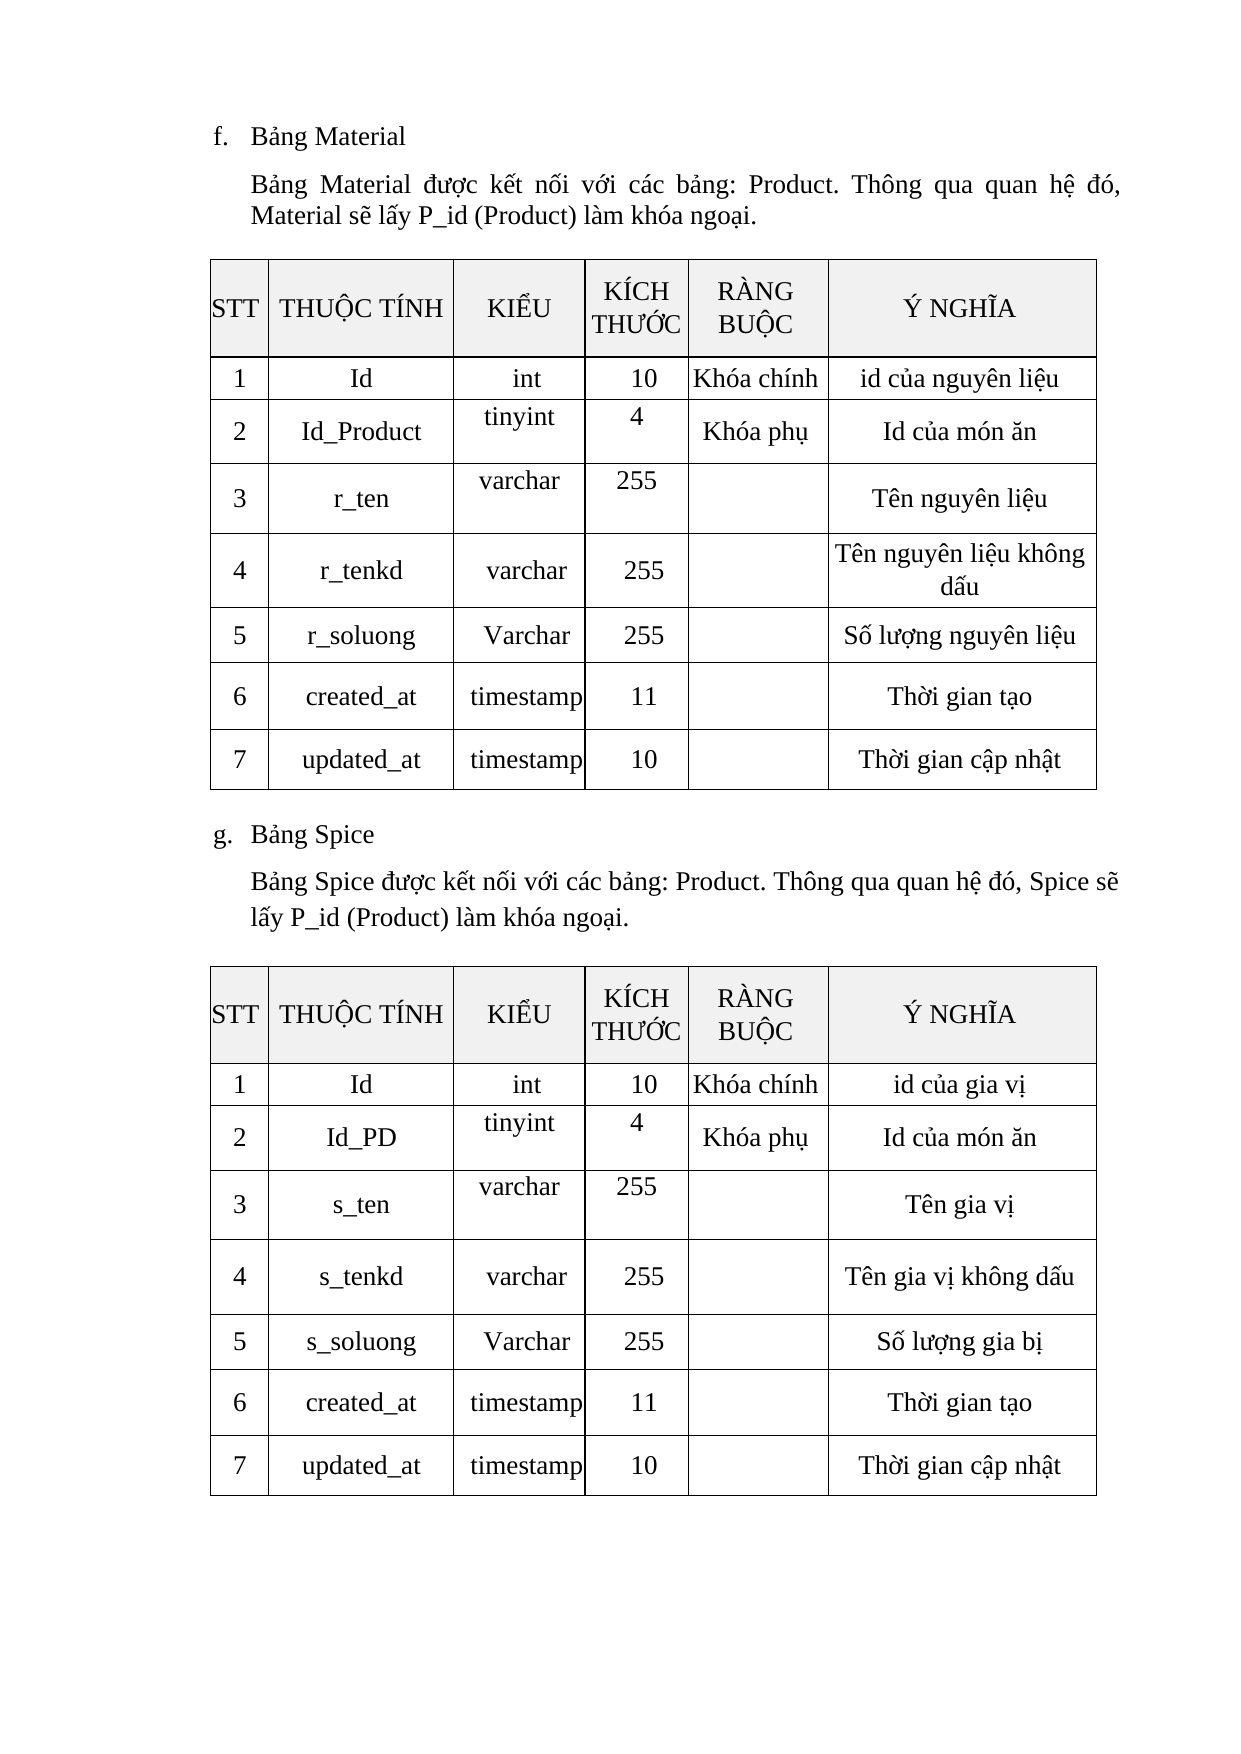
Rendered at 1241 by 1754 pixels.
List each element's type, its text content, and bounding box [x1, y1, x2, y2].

table_cell Varchar [454, 1315, 584, 1369]
table_cell [689, 1370, 828, 1435]
table_cell 1 [211, 1064, 268, 1105]
table_header KIỂU [454, 967, 584, 1063]
table_cell s_tenkd [269, 1240, 453, 1313]
table_cell Khóa chính [689, 358, 828, 399]
table_cell Id_PD [269, 1106, 453, 1169]
table_header THUỘC TÍNH [269, 967, 453, 1063]
table_cell 255 [586, 1315, 688, 1369]
table_cell Số lượng nguyên liệu [829, 608, 1096, 662]
table_cell varchar [454, 534, 584, 607]
table_header Ý NGHĨA [829, 967, 1096, 1063]
table_cell 255 [586, 464, 688, 533]
table_header KÍCH THƯỚC [586, 967, 688, 1063]
table_cell 10 [586, 730, 688, 789]
table_cell 3 [211, 464, 268, 533]
table_cell [689, 608, 828, 662]
table_cell Khóa chính [689, 1064, 828, 1105]
table_cell tinyint [454, 1106, 584, 1169]
table_header RÀNG BUỘC [689, 967, 828, 1063]
table_cell Tên gia vị không dấu [829, 1240, 1096, 1313]
table_header STT [211, 967, 268, 1063]
table_cell timestamp [454, 663, 584, 729]
table_cell 2 [211, 1106, 268, 1169]
table_cell Id của món ăn [829, 400, 1096, 463]
table_cell 11 [586, 663, 688, 729]
table_cell Tên gia vị [829, 1171, 1096, 1239]
table_cell id của gia vị [829, 1064, 1096, 1105]
table_cell [689, 464, 828, 533]
table_cell int [454, 1064, 584, 1105]
text Bảng Material được kết nối với các bảng: Product. Thông qua quan hệ đó, Material sẽ lấy P_id (Product) làm khóa ngoại. [250, 168, 1122, 230]
table_cell 4 [586, 1106, 688, 1169]
table_cell 255 [586, 1240, 688, 1313]
table_cell id của nguyên liệu [829, 358, 1096, 399]
table_cell 1 [211, 358, 268, 399]
table_cell timestamp [454, 730, 584, 789]
table_cell Thời gian cập nhật [829, 730, 1096, 789]
table_cell 11 [586, 1370, 688, 1435]
table_cell [689, 1171, 828, 1239]
table_cell 10 [586, 358, 688, 399]
table_cell tinyint [454, 400, 584, 463]
table_cell Id của món ăn [829, 1106, 1096, 1169]
table_cell 5 [211, 1315, 268, 1369]
table_cell r_soluong [269, 608, 453, 662]
table_cell 10 [586, 1436, 688, 1495]
table_header RÀNG BUỘC [689, 260, 828, 356]
table_cell Khóa phụ [689, 1106, 828, 1169]
table_cell Số lượng gia bị [829, 1315, 1096, 1369]
table_cell 255 [586, 1171, 688, 1239]
table_cell 7 [211, 1436, 268, 1495]
table_cell r_tenkd [269, 534, 453, 607]
table_cell [689, 1436, 828, 1495]
table_cell [689, 1240, 828, 1313]
table_cell s_soluong [269, 1315, 453, 1369]
table_cell [689, 730, 828, 789]
table_cell 4 [211, 1240, 268, 1313]
table_header Ý NGHĨA [829, 260, 1096, 356]
table_cell Thời gian cập nhật [829, 1436, 1096, 1495]
table_cell 255 [586, 534, 688, 607]
table_cell 10 [586, 1064, 688, 1105]
table_header STT [211, 260, 268, 356]
table_cell [689, 663, 828, 729]
table_cell timestamp [454, 1436, 584, 1495]
table_cell int [454, 358, 584, 399]
table_cell Varchar [454, 608, 584, 662]
table_cell 3 [211, 1171, 268, 1239]
table_cell updated_at [269, 1436, 453, 1495]
table_cell r_ten [269, 464, 453, 533]
table_cell [689, 1315, 828, 1369]
table_header KIỂU [454, 260, 584, 356]
list Bảng Spice [213, 819, 1122, 850]
table_cell updated_at [269, 730, 453, 789]
table_cell 6 [211, 1370, 268, 1435]
table_cell varchar [454, 1240, 584, 1313]
table_cell Thời gian tạo [829, 663, 1096, 729]
table_cell Tên nguyên liệu [829, 464, 1096, 533]
table_cell Id_Product [269, 400, 453, 463]
table_cell Khóa phụ [689, 400, 828, 463]
table_header KÍCH THƯỚC [586, 260, 688, 356]
table_cell Thời gian tạo [829, 1370, 1096, 1435]
text Bảng Spice được kết nối với các bảng: Product. Thông qua quan hệ đó, Spice sẽ lấy P_id (Product) làm khóa ngoại. [250, 865, 1122, 932]
table_cell created_at [269, 1370, 453, 1435]
table_cell 5 [211, 608, 268, 662]
list Bảng Material [213, 120, 1122, 151]
table_cell timestamp [454, 1370, 584, 1435]
table_cell Id [269, 1064, 453, 1105]
table_header THUỘC TÍNH [269, 260, 453, 356]
table_cell 4 [211, 534, 268, 607]
table_cell created_at [269, 663, 453, 729]
table_cell Id [269, 358, 453, 399]
table_cell 7 [211, 730, 268, 789]
table_cell 6 [211, 663, 268, 729]
table_cell 2 [211, 400, 268, 463]
table_cell [689, 534, 828, 607]
table_cell s_ten [269, 1171, 453, 1239]
table_cell varchar [454, 464, 584, 533]
table_cell Tên nguyên liệu không dấu [829, 534, 1096, 607]
table_cell varchar [454, 1171, 584, 1239]
table_cell 4 [586, 400, 688, 463]
table_cell 255 [586, 608, 688, 662]
